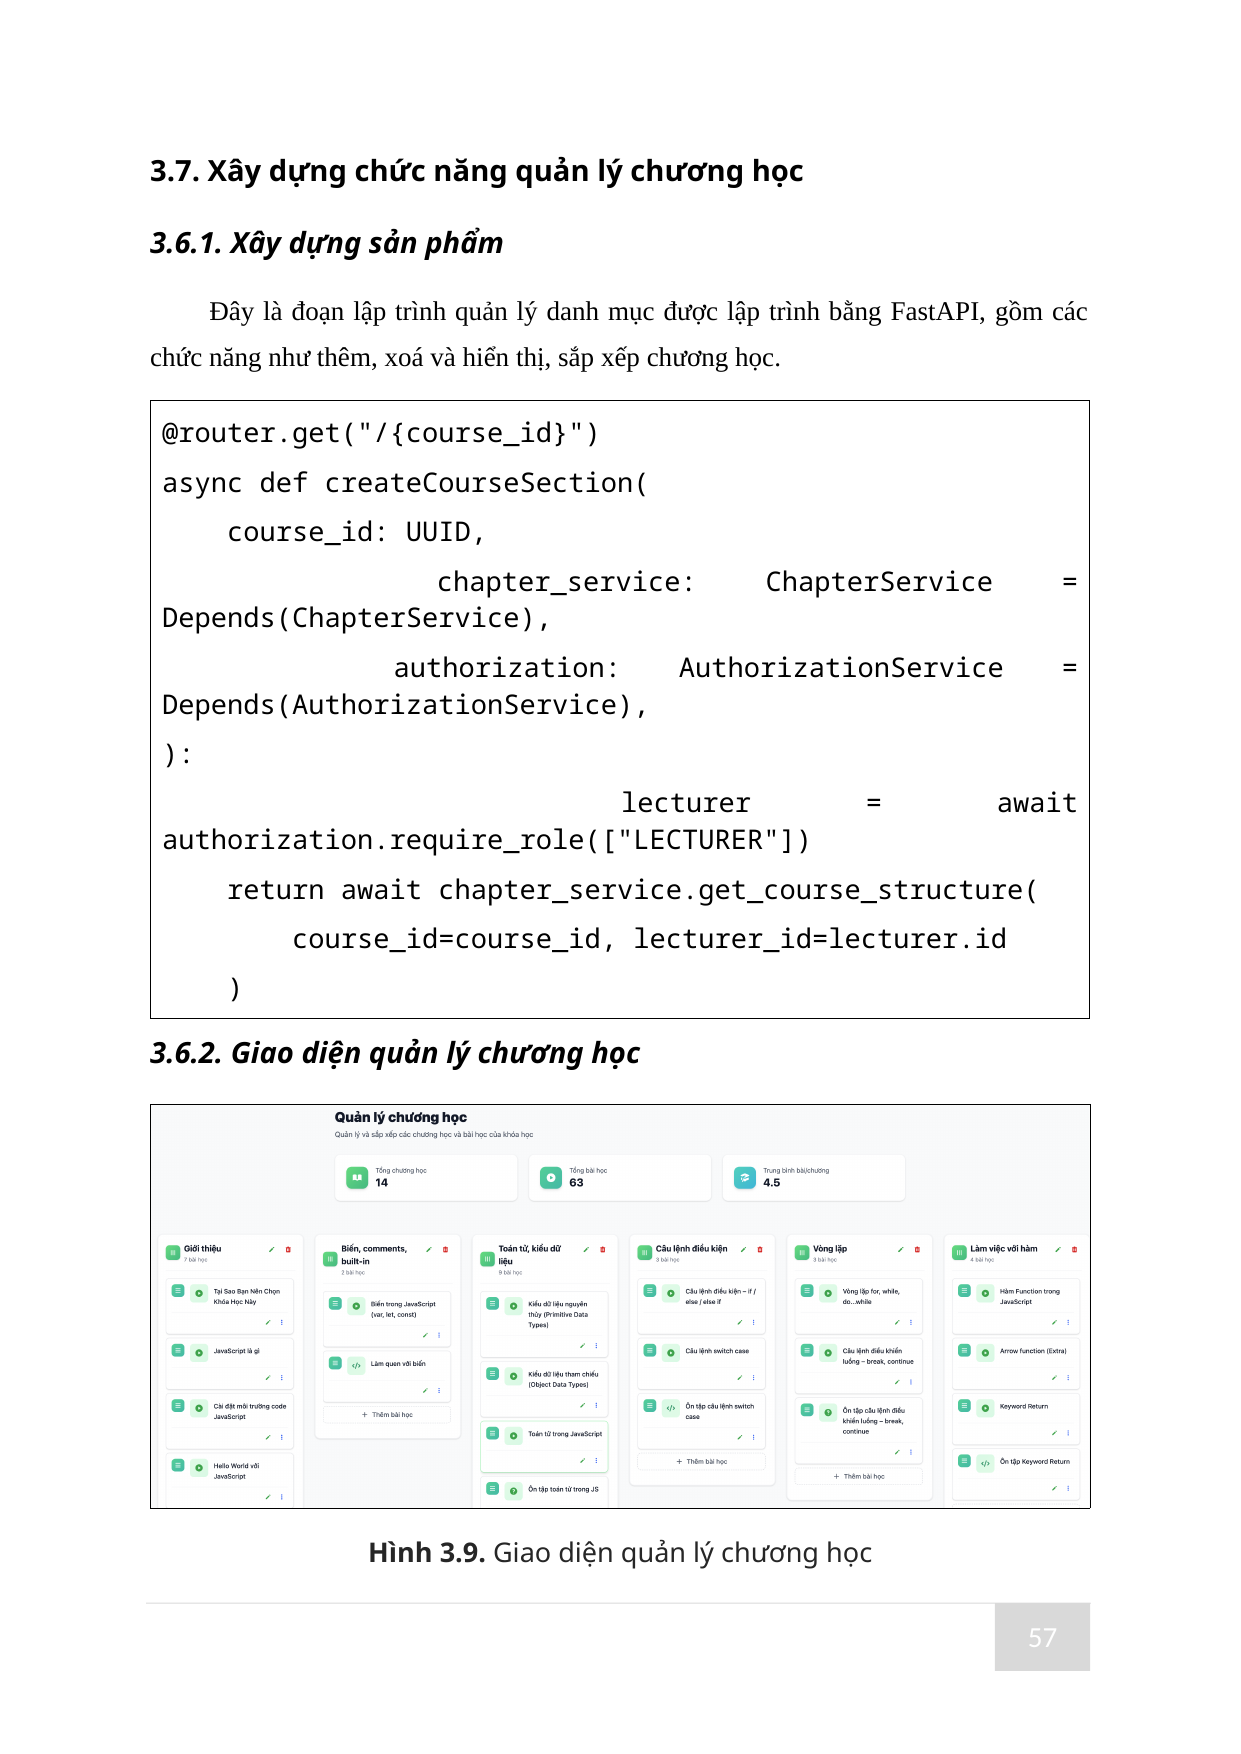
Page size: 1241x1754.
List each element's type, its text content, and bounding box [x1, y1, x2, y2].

subtitle 3.7. Xây dựng chức năng quản lý chương học [150, 150, 1090, 190]
text Đây là đoạn lập trình quản lý danh mục được lập trình bằng FastAPI, gồm các chức năng như thêm, xoá và hiển thị, sắp xếp chương học. [150, 294, 1090, 372]
table_header @router.get("/{course_id}") async def createCourseSection( course_id: UUID, chapter_service: ChapterService = Depends(ChapterService), authorization: AuthorizationService = Depends(AuthorizationService), ): lecturer = await authorization.require_role(["LECTURER"]) return await chapter_service.get_course_structure( course_id=course_id, lecturer_id=lecturer.id ) [151, 401, 1089, 1018]
picture [151, 1105, 1090, 1508]
subtitle 3.6.2. Giao diện quản lý chương học [150, 1032, 1090, 1072]
subtitle 3.6.1. Xây dựng sản phẩm [150, 223, 1090, 262]
text Hình 3.9. Giao diện quản lý chương học [150, 1534, 1090, 1571]
